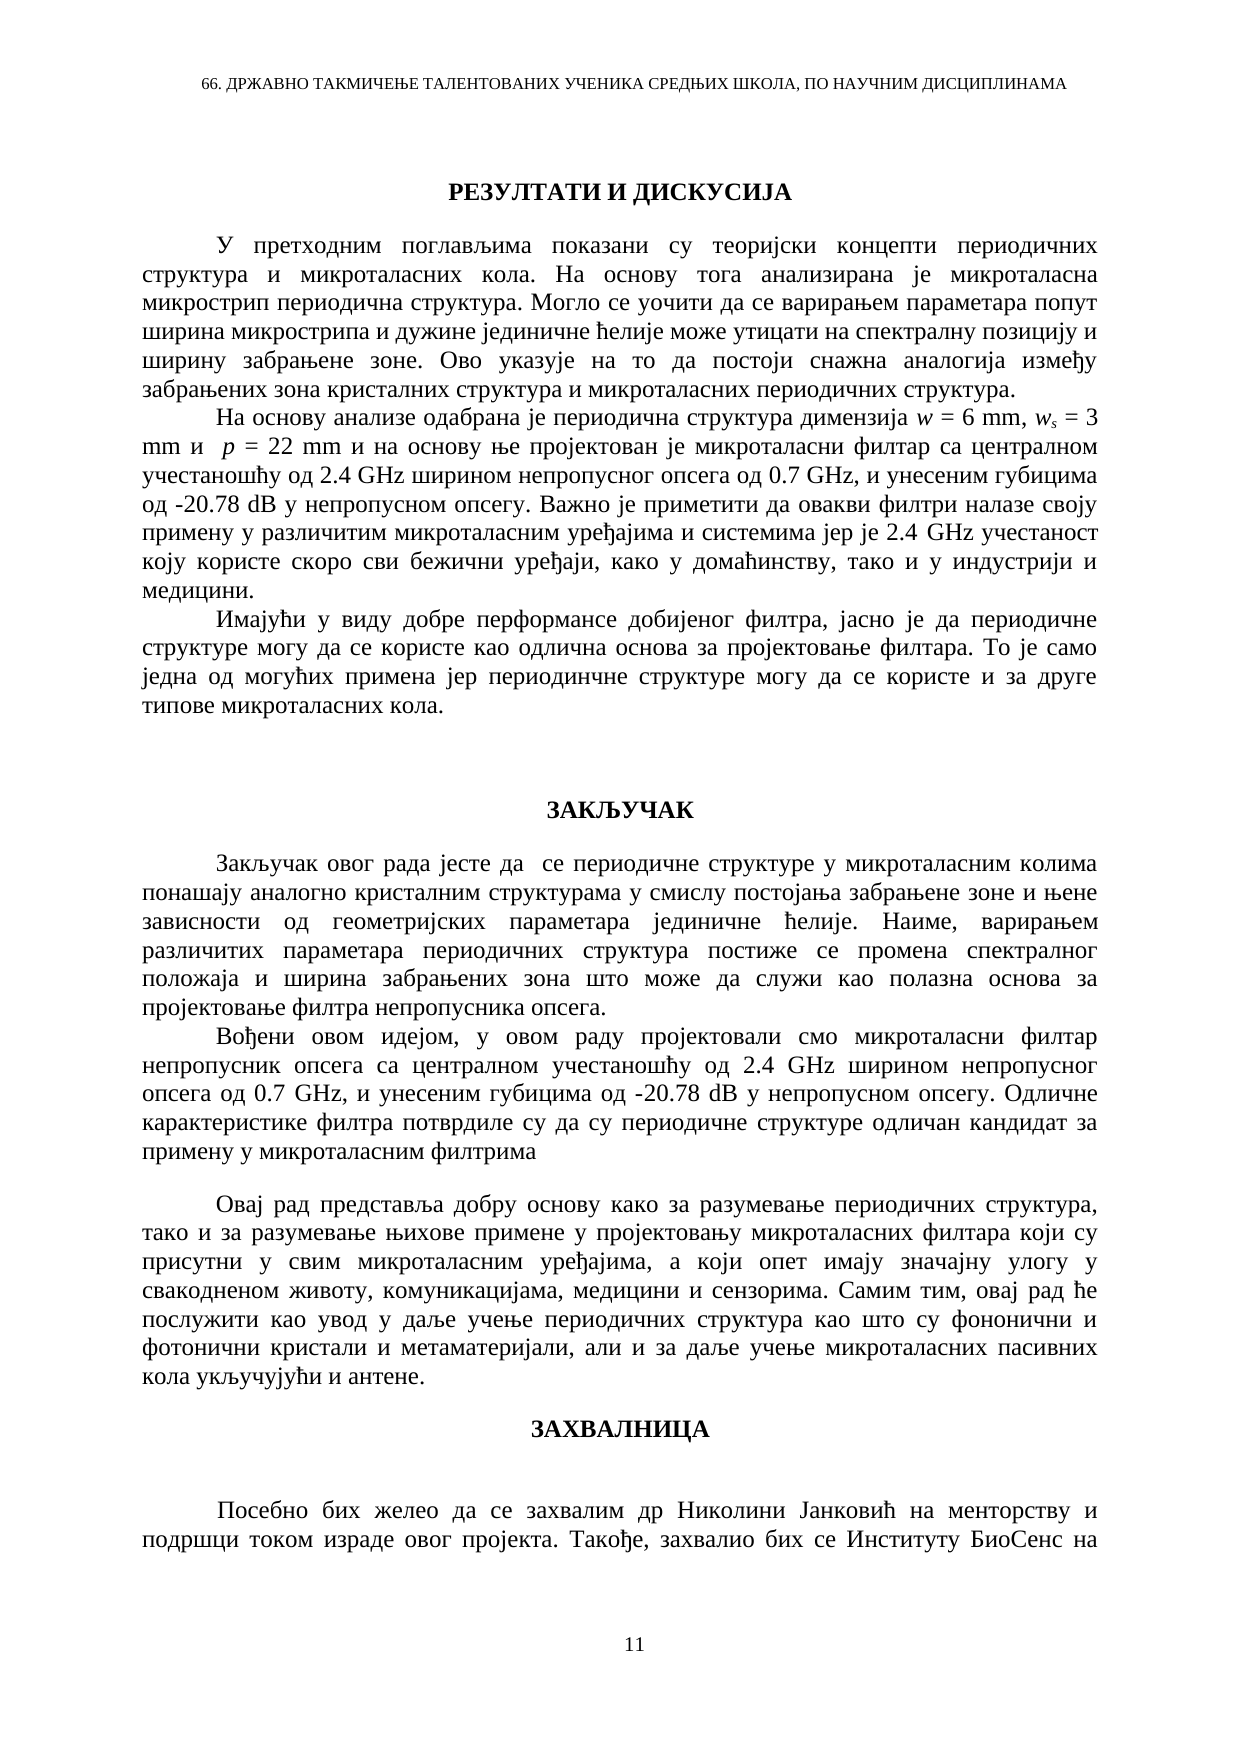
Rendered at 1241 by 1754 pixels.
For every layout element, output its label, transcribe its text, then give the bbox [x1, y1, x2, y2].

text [142, 1496, 1098, 1553]
text Имајући у виду добре перформансе добијеног филтра, јасно је да периодичне структуре могу да се користе као одлична основа за пројектовање филтара. То је само једна од могућих примена јер периодинчне структуре могу да се користе и за друге типове микроталасних кола. [142, 604, 1098, 719]
text ЗАКЉУЧАК [142, 796, 1098, 824]
text Овај рад представља добру основу како за разумевање периодичних структура, тако и за разумевање њихове примене у пројектовању микроталасних филтара који су присутни у свим микроталасним уређајима, а који опет имају значајну улогу у свакодненом животу, комуникацијама, медицини и сензорима. Самим тим, овај рад ће послужити као увод у даље учење периодичних структура као што су фононични и фотонични кристали и метаматеријали, али и за даље учење микроталасних пасивних кола укључујући и антене. [142, 1189, 1098, 1390]
text Вођени овом идејом, у овом раду пројектовали смо микроталасни филтар непропусник опсега са централном учестаношћу од 2.4 GHz ширином непропусног опсега од 0.7 GHz, и унесеним губицима од -20.78 dB у непропусном опсегу. Одличне карактеристике филтра потврдиле су да су периодичне структуре одличан кандидат за примену у микроталасним филтрима [142, 1021, 1098, 1165]
text ЗАХВАЛНИЦА [142, 1414, 1098, 1443]
text Закључак овог рада јесте да се периодичне структуре у микроталасним колима понашају аналогно кристалним структурама у смислу постојања забрањене зоне и њене зависности од геометријских параметара јединичне ћелије. Наиме, варирањем различитих параметара периодичних структура постиже се промена спектралног положаја и ширина забрањених зона што може да служи као полазна основа за пројектовање филтра непропусника опсега. [142, 848, 1098, 1021]
text РЕЗУЛТАТИ И ДИСКУСИЈА [142, 177, 1098, 206]
text На основу анализе одабрана је периодична структура димензија w = 6 mm, ws = 3 mm и p = 22 mm и на основу ње пројектован је микроталасни филтар са централном учестаношћу од 2.4 GHz ширином непропусног опсега од 0.7 GHz, и унесеним губицима од -20.78 dB у непропусном опсегу. Важно је приметити да овакви филтри налазе своју примену у различитим микроталасним уређајима и системима јер је 2.4 GHz учестаност коју користе скоро сви бежични уређаји, како у домаћинству, тако и у индустрији и медицини. [142, 402, 1098, 604]
text У претходним поглављима показани су теоријски концепти периодичних структура и микроталасних кола. На основу тога анализирана је микроталасна микрострип периодична структура. Могло се уочити да се варирањем параметара попут ширина микрострипа и дужине јединичне ћелије може утицати на спектралну позицију и ширину забрањене зоне. Ово указује на то да постоји снажна аналогија између забрањених зона кристалних структура и микроталасних периодичних структура. [142, 230, 1098, 402]
